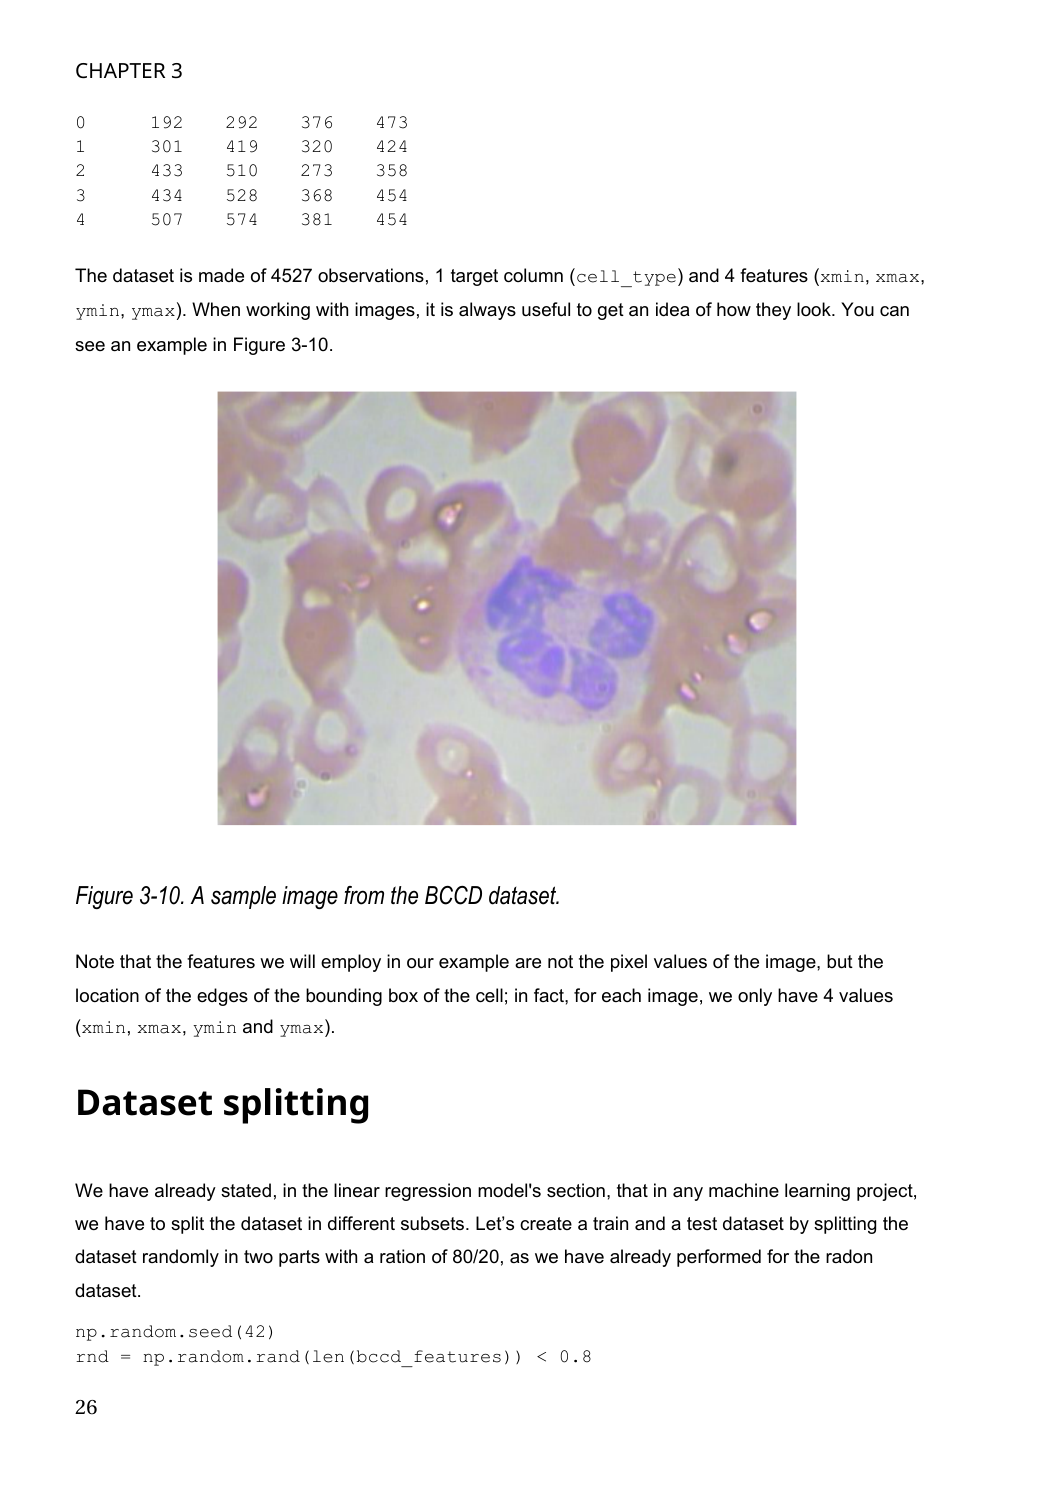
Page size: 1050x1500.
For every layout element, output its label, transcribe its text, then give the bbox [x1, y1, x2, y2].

text np.random.seed(42) [75, 1322, 937, 1343]
subtitle Dataset splitting [75, 1077, 937, 1125]
text Note that the features we will employ in our example are not the pixel values of the image, but the location of the edges of the bounding box of the cell; in fact, for each image, we only have 4 values (xmin, xmax, ymin and ymax). [75, 939, 937, 1039]
text We have already stated, in the linear regression model's section, that in any machine learning project, we have to split the dataset in different subsets. Let’s create a train and a test dataset by splitting the dataset randomly in two parts with a ration of 80/20, as we have already performed for the radon dataset. [75, 1168, 937, 1301]
text 4 507 574 381 454 [75, 210, 937, 231]
text 2 433 510 273 358 [75, 161, 937, 182]
text 0 192 292 376 473 [75, 112, 937, 134]
text Figure 3-10. A sample image from the BCCD dataset. [75, 882, 937, 910]
picture [206, 380, 807, 837]
text 3 434 528 368 454 [75, 186, 937, 207]
text 1 301 419 320 424 [75, 137, 937, 158]
text rnd = np.random.rand(len(bccd_features)) < 0.8 [75, 1346, 937, 1368]
text The dataset is made of 4527 observations, 1 target column (cell_type) and 4 features (xmin, xmax, ymin, ymax). When working with images, it is always useful to get an idea of how they look. You can see an example in Figure 3-10. [75, 255, 937, 355]
